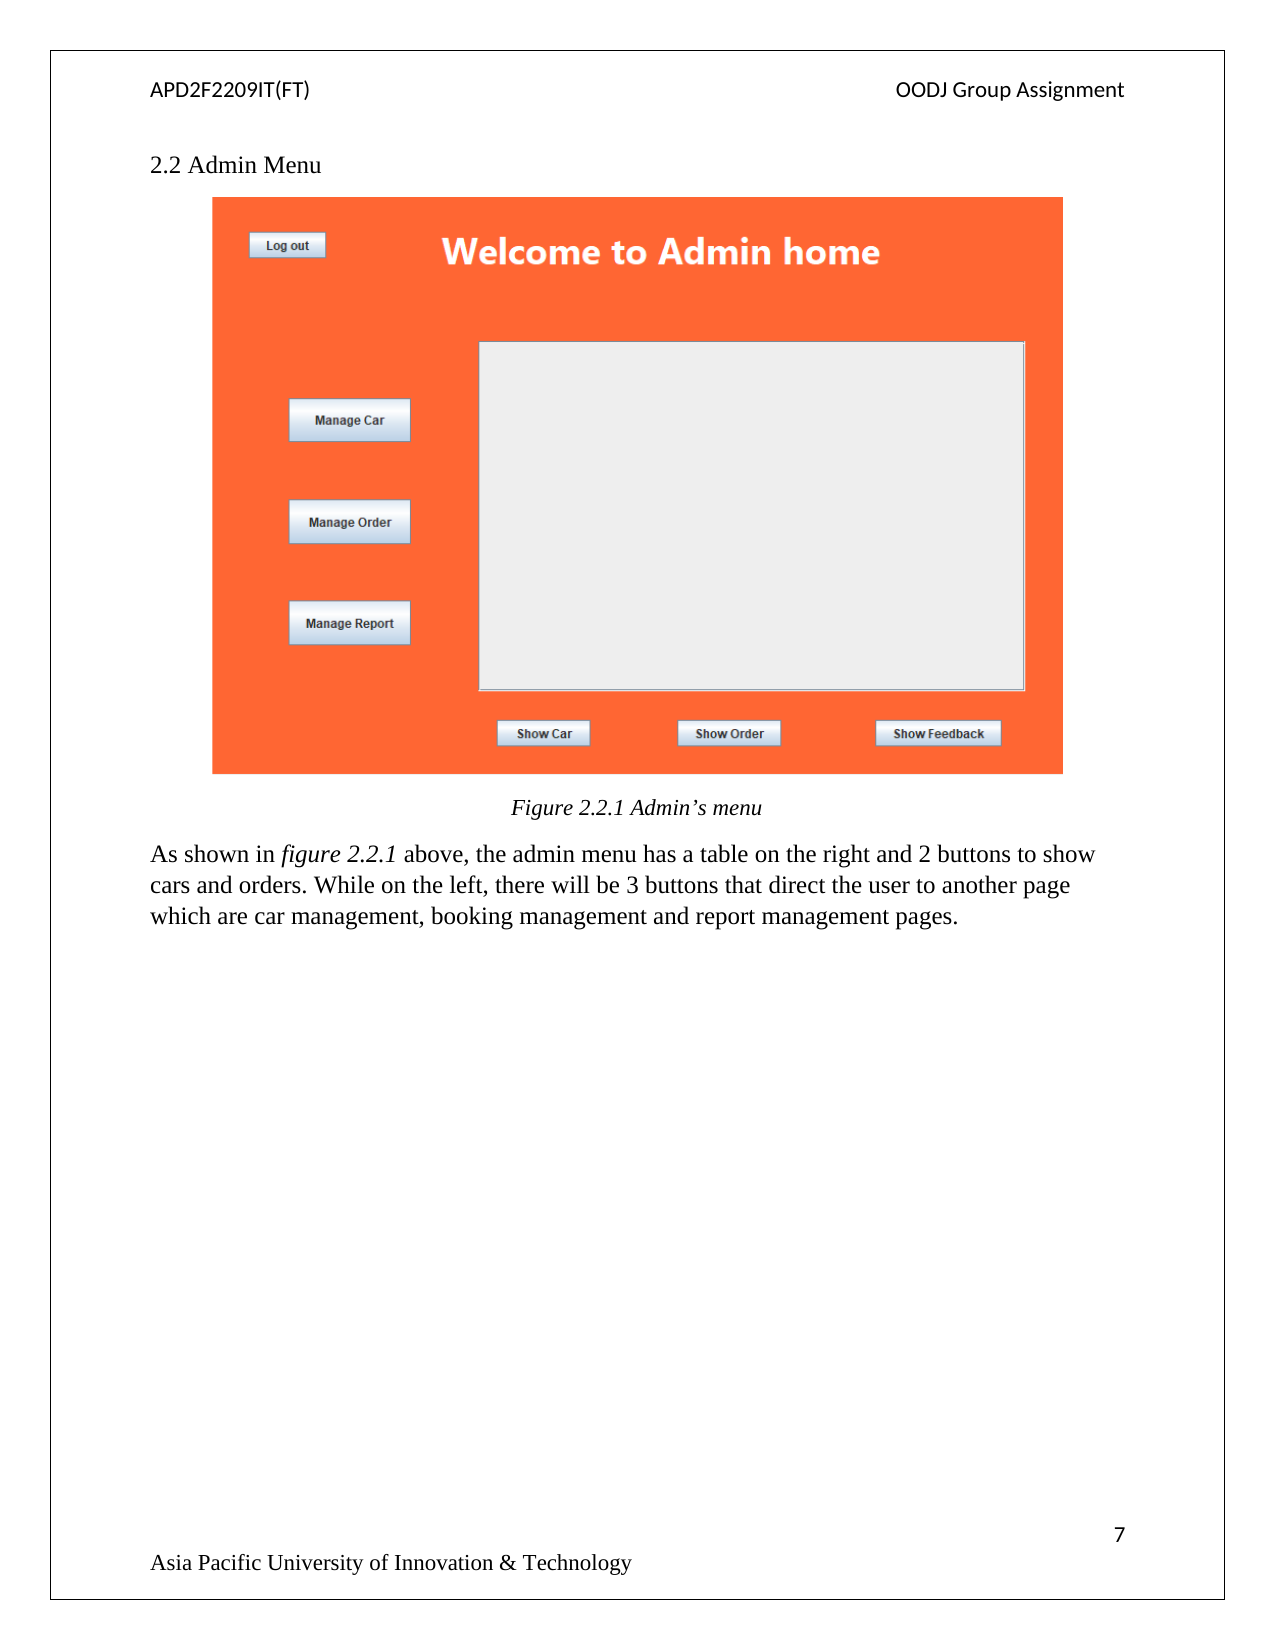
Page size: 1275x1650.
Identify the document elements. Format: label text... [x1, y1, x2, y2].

picture [212, 197, 1063, 775]
list Admin Menu [150, 150, 1125, 179]
text As shown in figure 2.2.1 above, the admin menu has a table on the right and 2 buttons to show cars and orders. While on the left, there will be 3 buttons that direct the user to another page which are car management, booking management and report management pages. [150, 839, 1125, 930]
text Figure 2.2.1 Admin’s menu [150, 794, 1125, 820]
